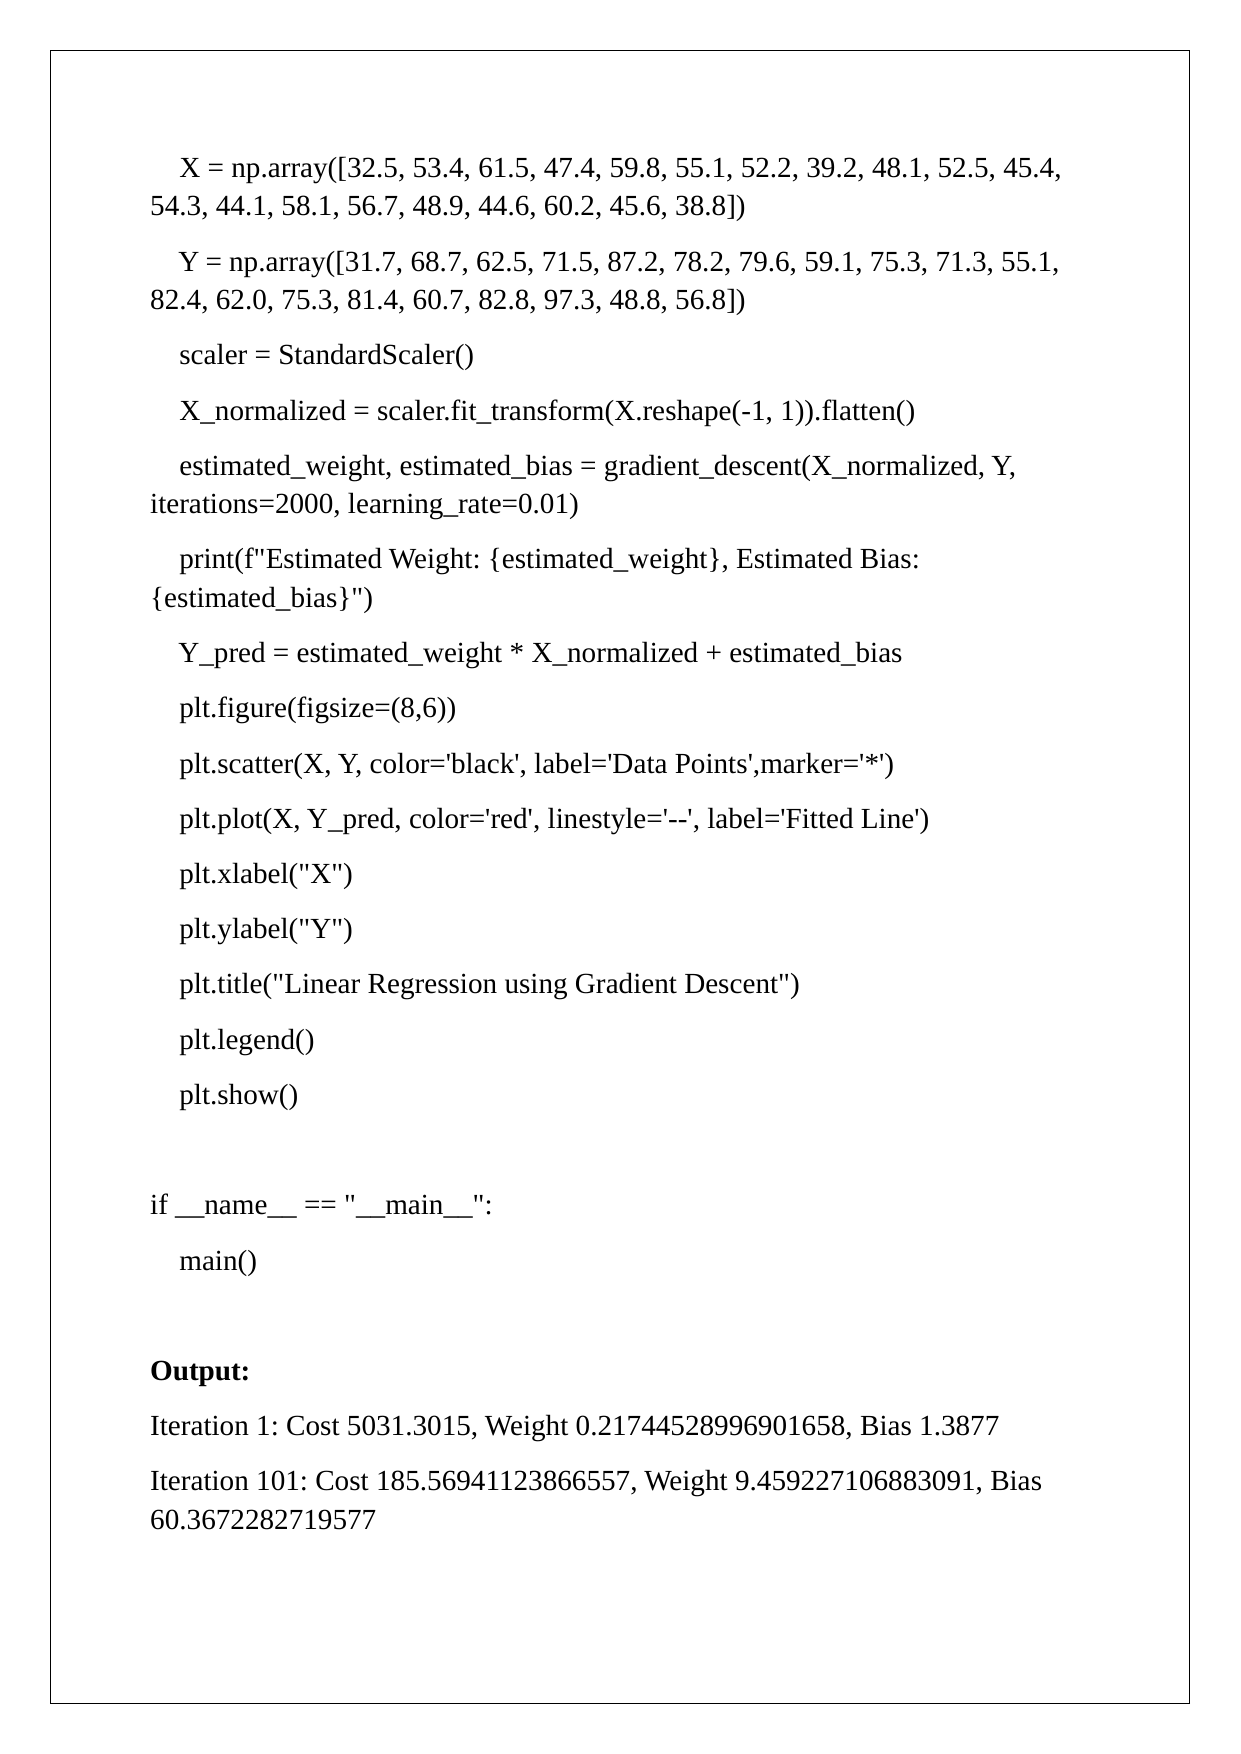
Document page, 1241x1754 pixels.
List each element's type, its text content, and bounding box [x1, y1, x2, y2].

text plt.scatter(X, Y, color='black', label='Data Points',marker='*') [150, 746, 1090, 779]
text plt.legend() [150, 1022, 1090, 1055]
text Output: [150, 1353, 1090, 1387]
text main() [150, 1243, 1090, 1276]
text Iteration 1: Cost 5031.3015, Weight 0.21744528996901658, Bias 1.3877 [150, 1408, 1090, 1442]
text plt.xlabel("X") [150, 856, 1090, 890]
text plt.title("Linear Regression using Gradient Descent") [150, 967, 1090, 1000]
text plt.plot(X, Y_pred, color='red', linestyle='--', label='Fitted Line') [150, 801, 1090, 834]
text plt.ylabel("Y") [150, 911, 1090, 945]
text plt.figure(figsize=(8,6)) [150, 691, 1090, 724]
text X_normalized = scaler.fit_transform(X.reshape(-1, 1)).flatten() [150, 393, 1090, 426]
text Y = np.array([31.7, 68.7, 62.5, 71.5, 87.2, 78.2, 79.6, 59.1, 75.3, 71.3, 55.1, 82.4, 62.0, 75.3, 81.4, 60.7, 82.8, 97.3, 48.8, 56.8]) [150, 244, 1090, 316]
text Y_pred = estimated_weight * X_normalized + estimated_bias [150, 635, 1090, 669]
text Iteration 101: Cost 185.56941123866557, Weight 9.459227106883091, Bias 60.3672282719577 [150, 1463, 1090, 1536]
text X = np.array([32.5, 53.4, 61.5, 47.4, 59.8, 55.1, 52.2, 39.2, 48.1, 52.5, 45.4, 54.3, 44.1, 58.1, 56.7, 48.9, 44.6, 60.2, 45.6, 38.8]) [150, 150, 1090, 222]
text plt.show() [150, 1077, 1090, 1111]
text estimated_weight, estimated_bias = gradient_descent(X_normalized, Y, iterations=2000, learning_rate=0.01) [150, 448, 1090, 520]
text print(f"Estimated Weight: {estimated_weight}, Estimated Bias: {estimated_bias}") [150, 542, 1090, 614]
text if __name__ == "__main__": [150, 1187, 1090, 1221]
text scaler = StandardScaler() [150, 337, 1090, 371]
